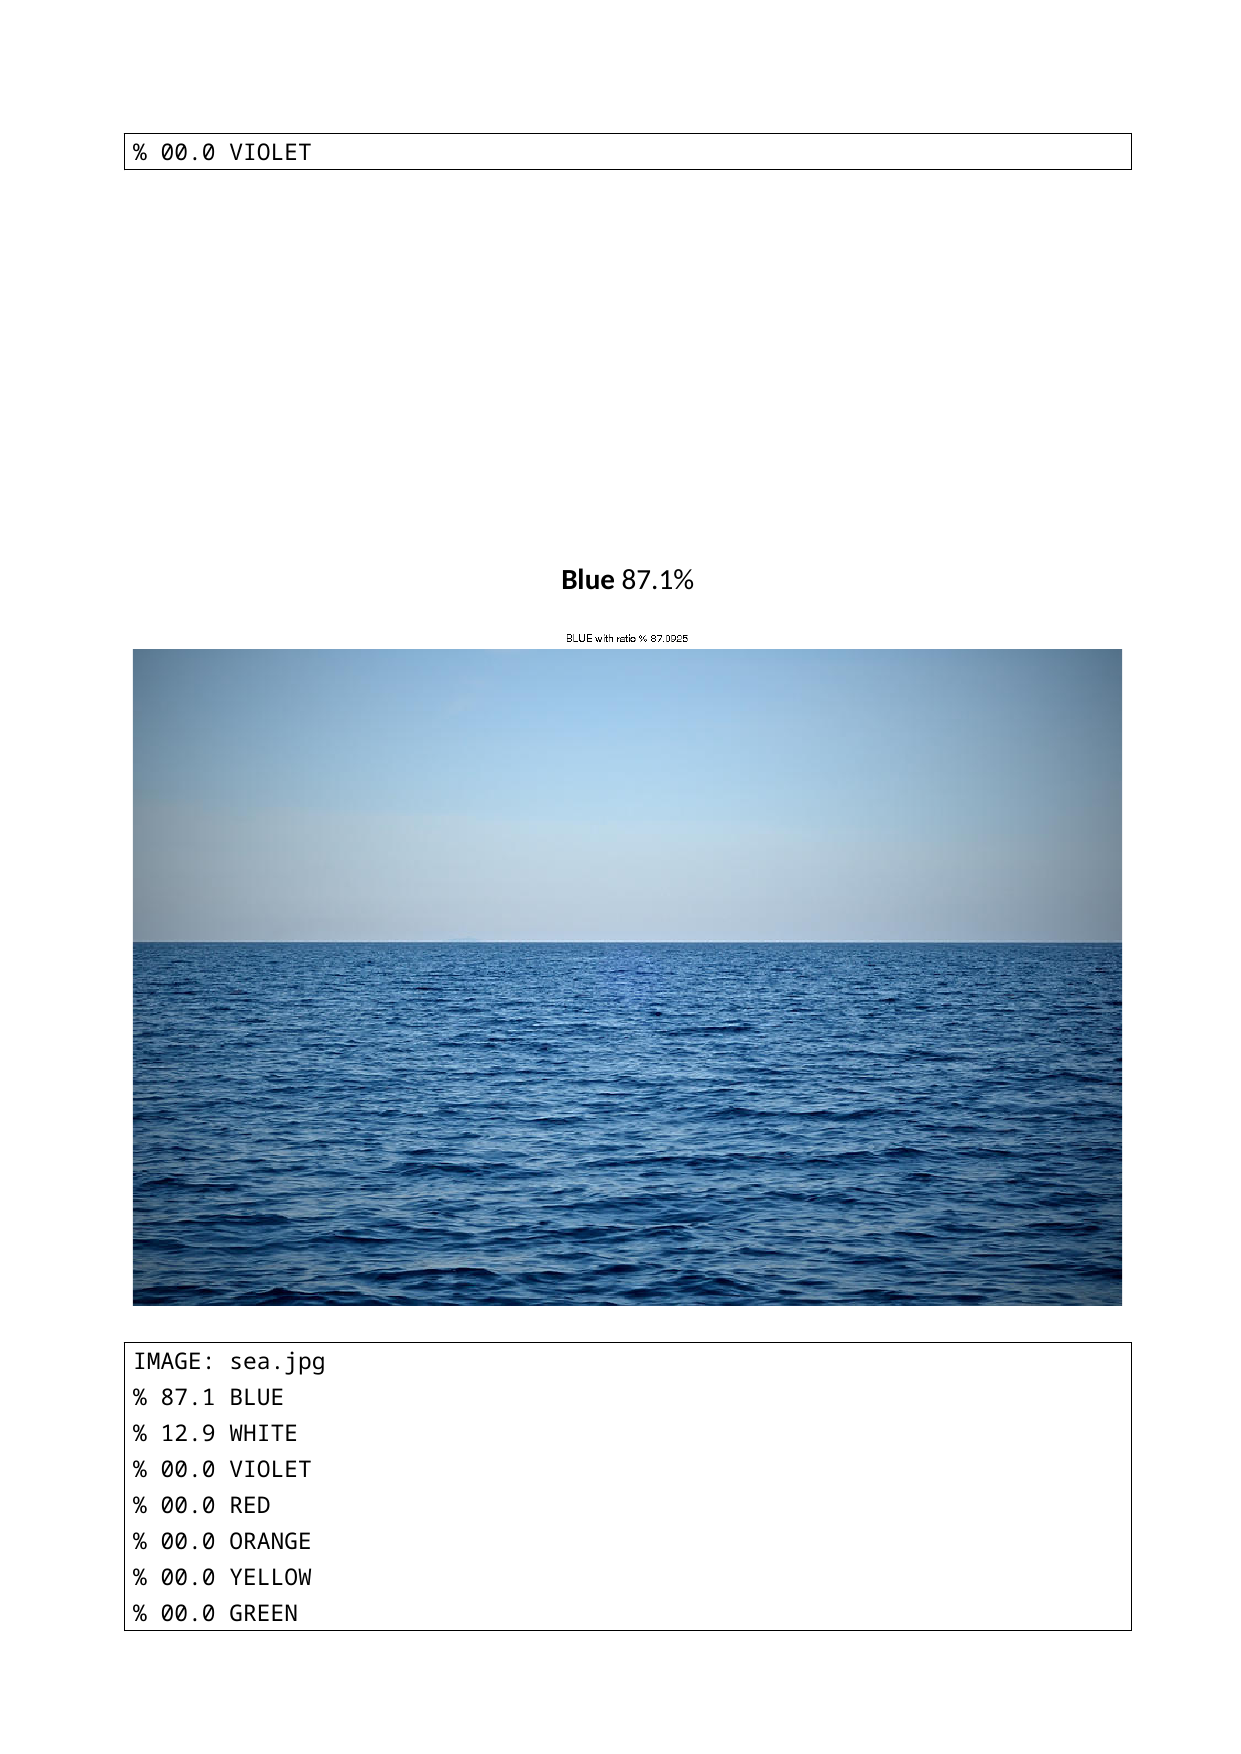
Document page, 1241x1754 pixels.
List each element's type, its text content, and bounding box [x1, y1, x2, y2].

text % 00.0 VIOLET [125, 1450, 1131, 1484]
text IMAGE: sea.jpg [125, 1343, 1131, 1376]
text % 87.1 BLUE [125, 1378, 1131, 1412]
text % 00.0 RED [125, 1486, 1131, 1520]
text % 00.0 ORANGE [125, 1522, 1131, 1556]
text Blue 87.1% [133, 561, 1122, 597]
text % 00.0 VIOLET [125, 134, 1131, 169]
text % 00.0 GREEN [125, 1594, 1131, 1630]
text % 12.9 WHITE [125, 1414, 1131, 1448]
text % 00.0 YELLOW [125, 1558, 1131, 1592]
picture [132, 634, 1123, 1306]
